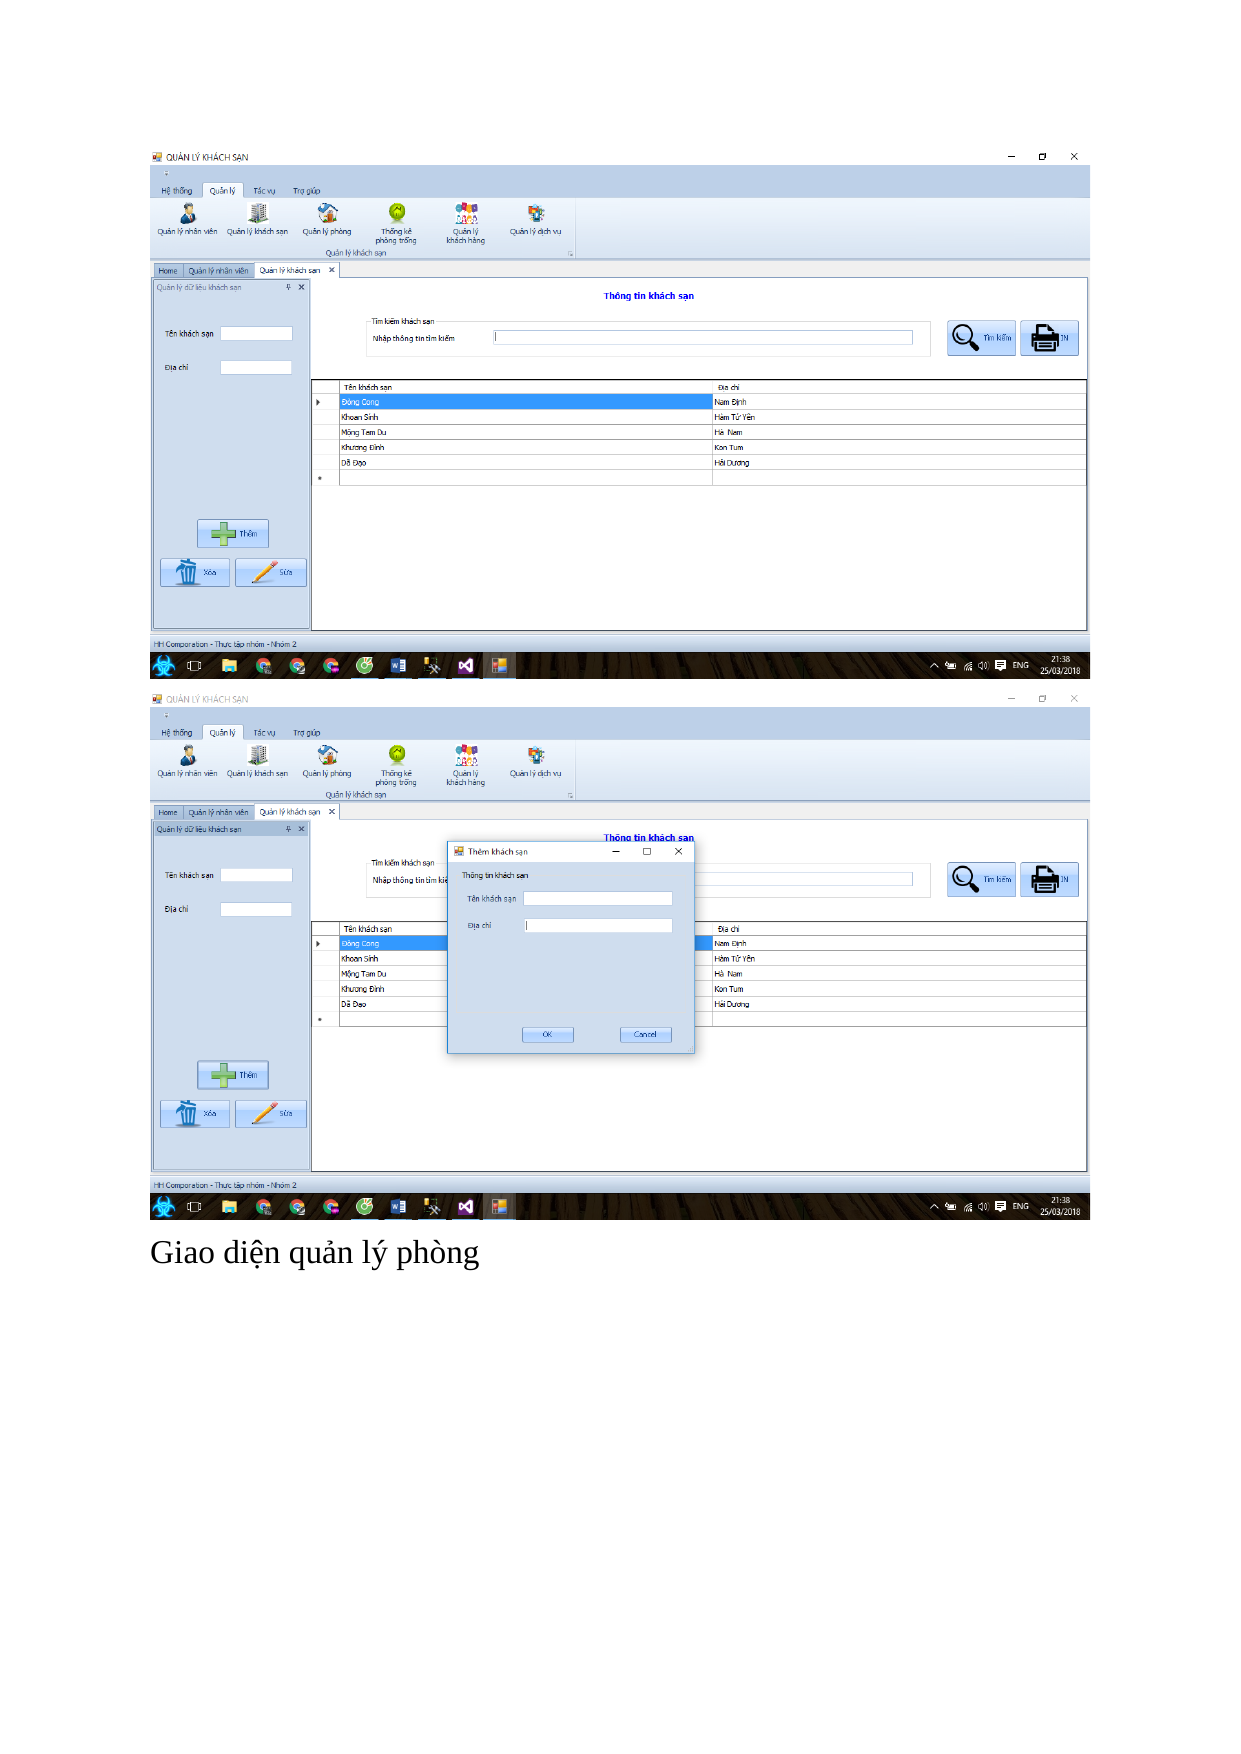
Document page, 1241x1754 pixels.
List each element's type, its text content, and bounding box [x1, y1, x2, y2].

picture [150, 150, 1091, 679]
picture [150, 691, 1091, 1220]
text Giao diện quản lý phòng [150, 1232, 1090, 1271]
